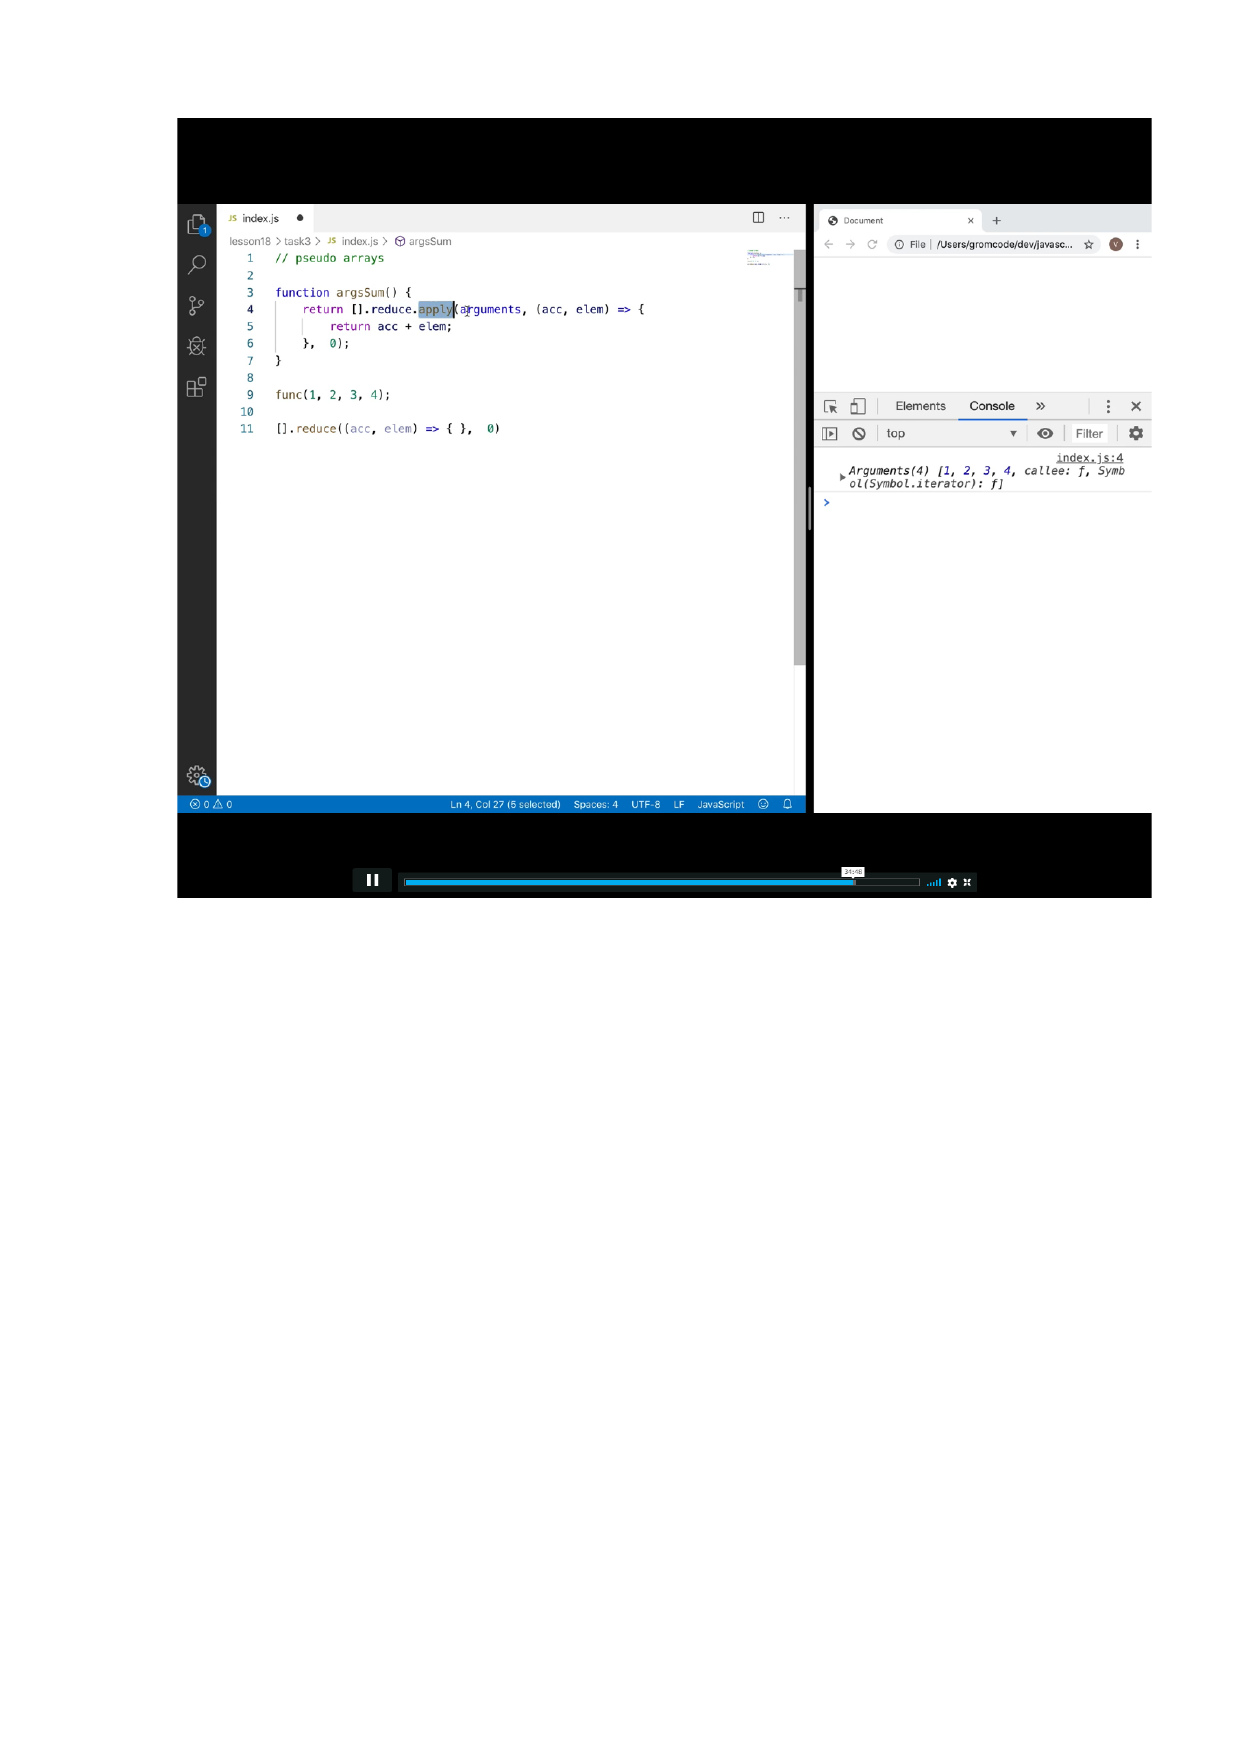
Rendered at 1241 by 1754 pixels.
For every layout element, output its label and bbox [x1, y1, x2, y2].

picture [177, 118, 1152, 898]
